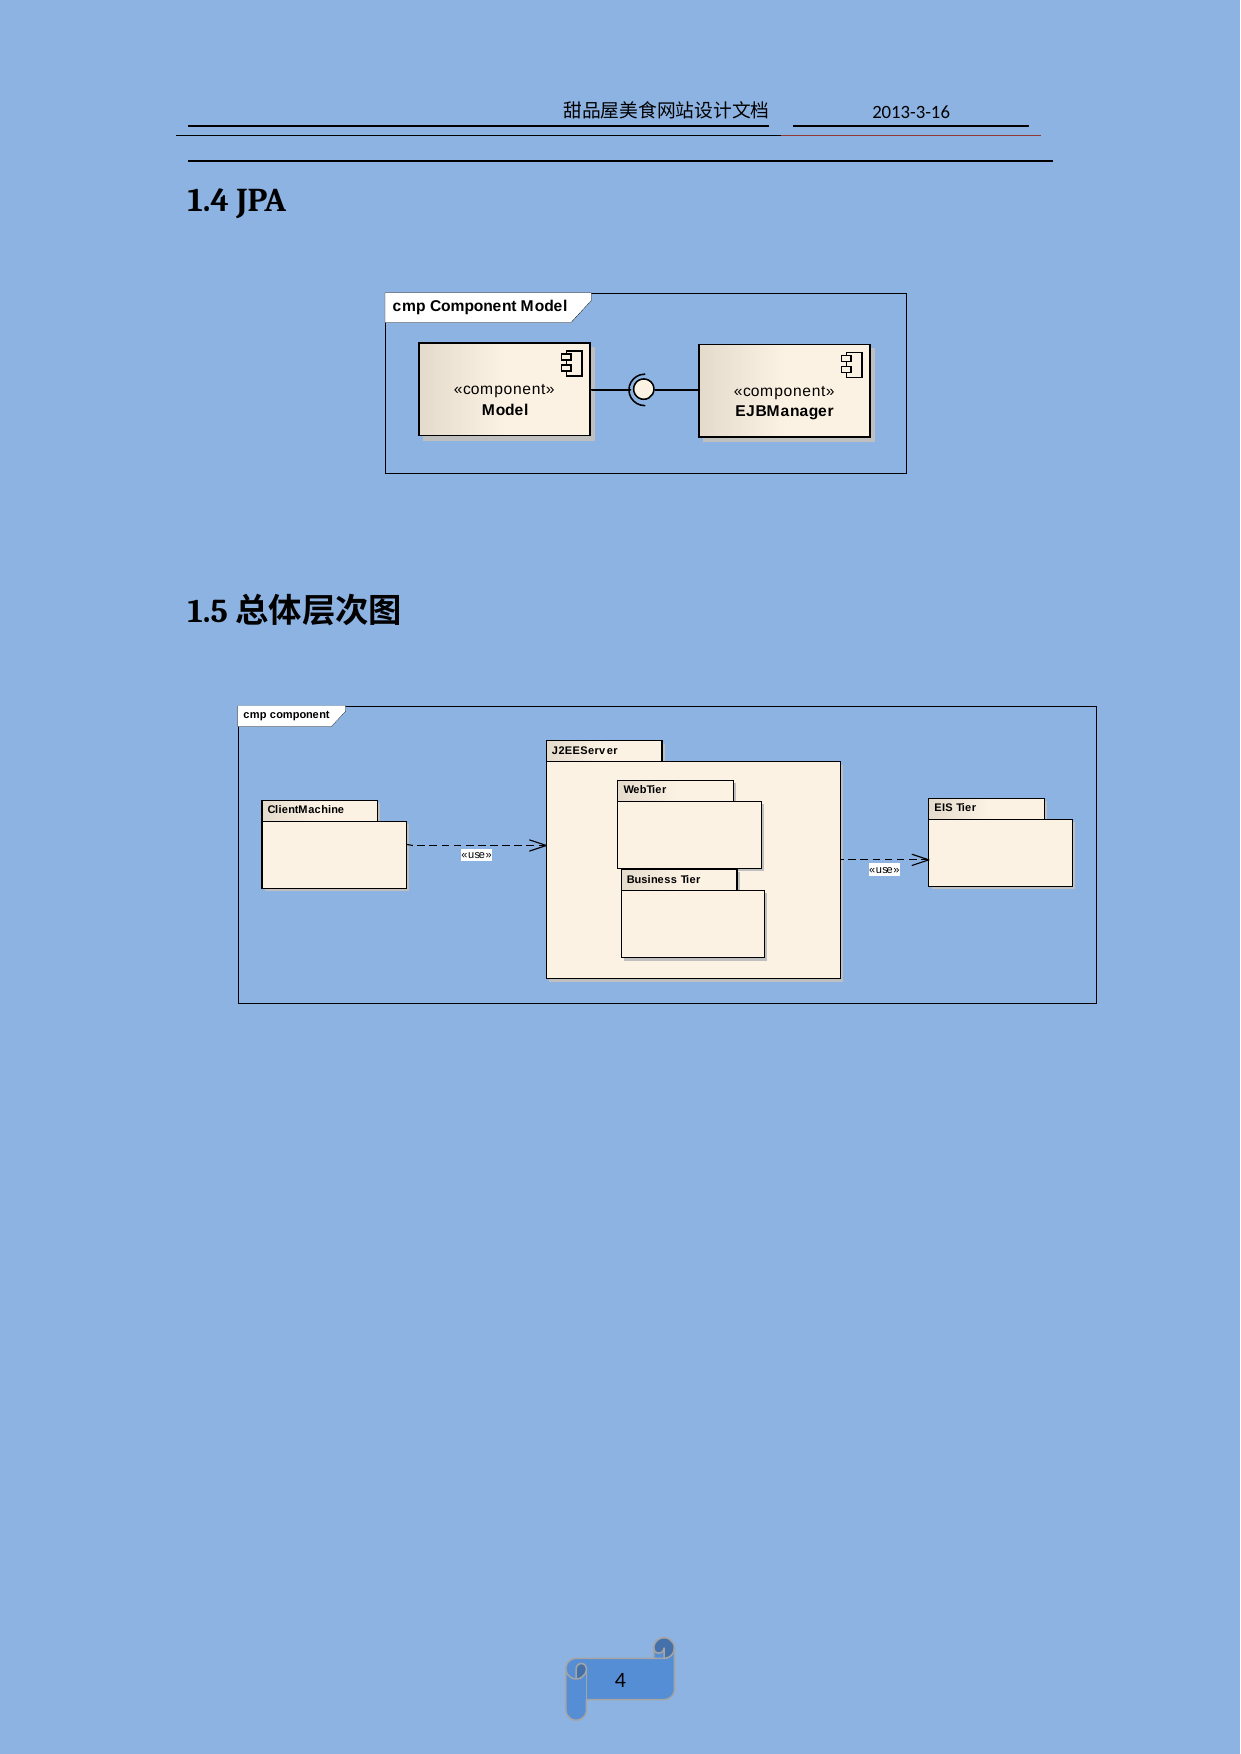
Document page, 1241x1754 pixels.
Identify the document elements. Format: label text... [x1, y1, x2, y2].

subtitle 1.5 总体层次图 [187, 575, 1053, 640]
subtitle 1.4 JPA [187, 168, 1053, 233]
